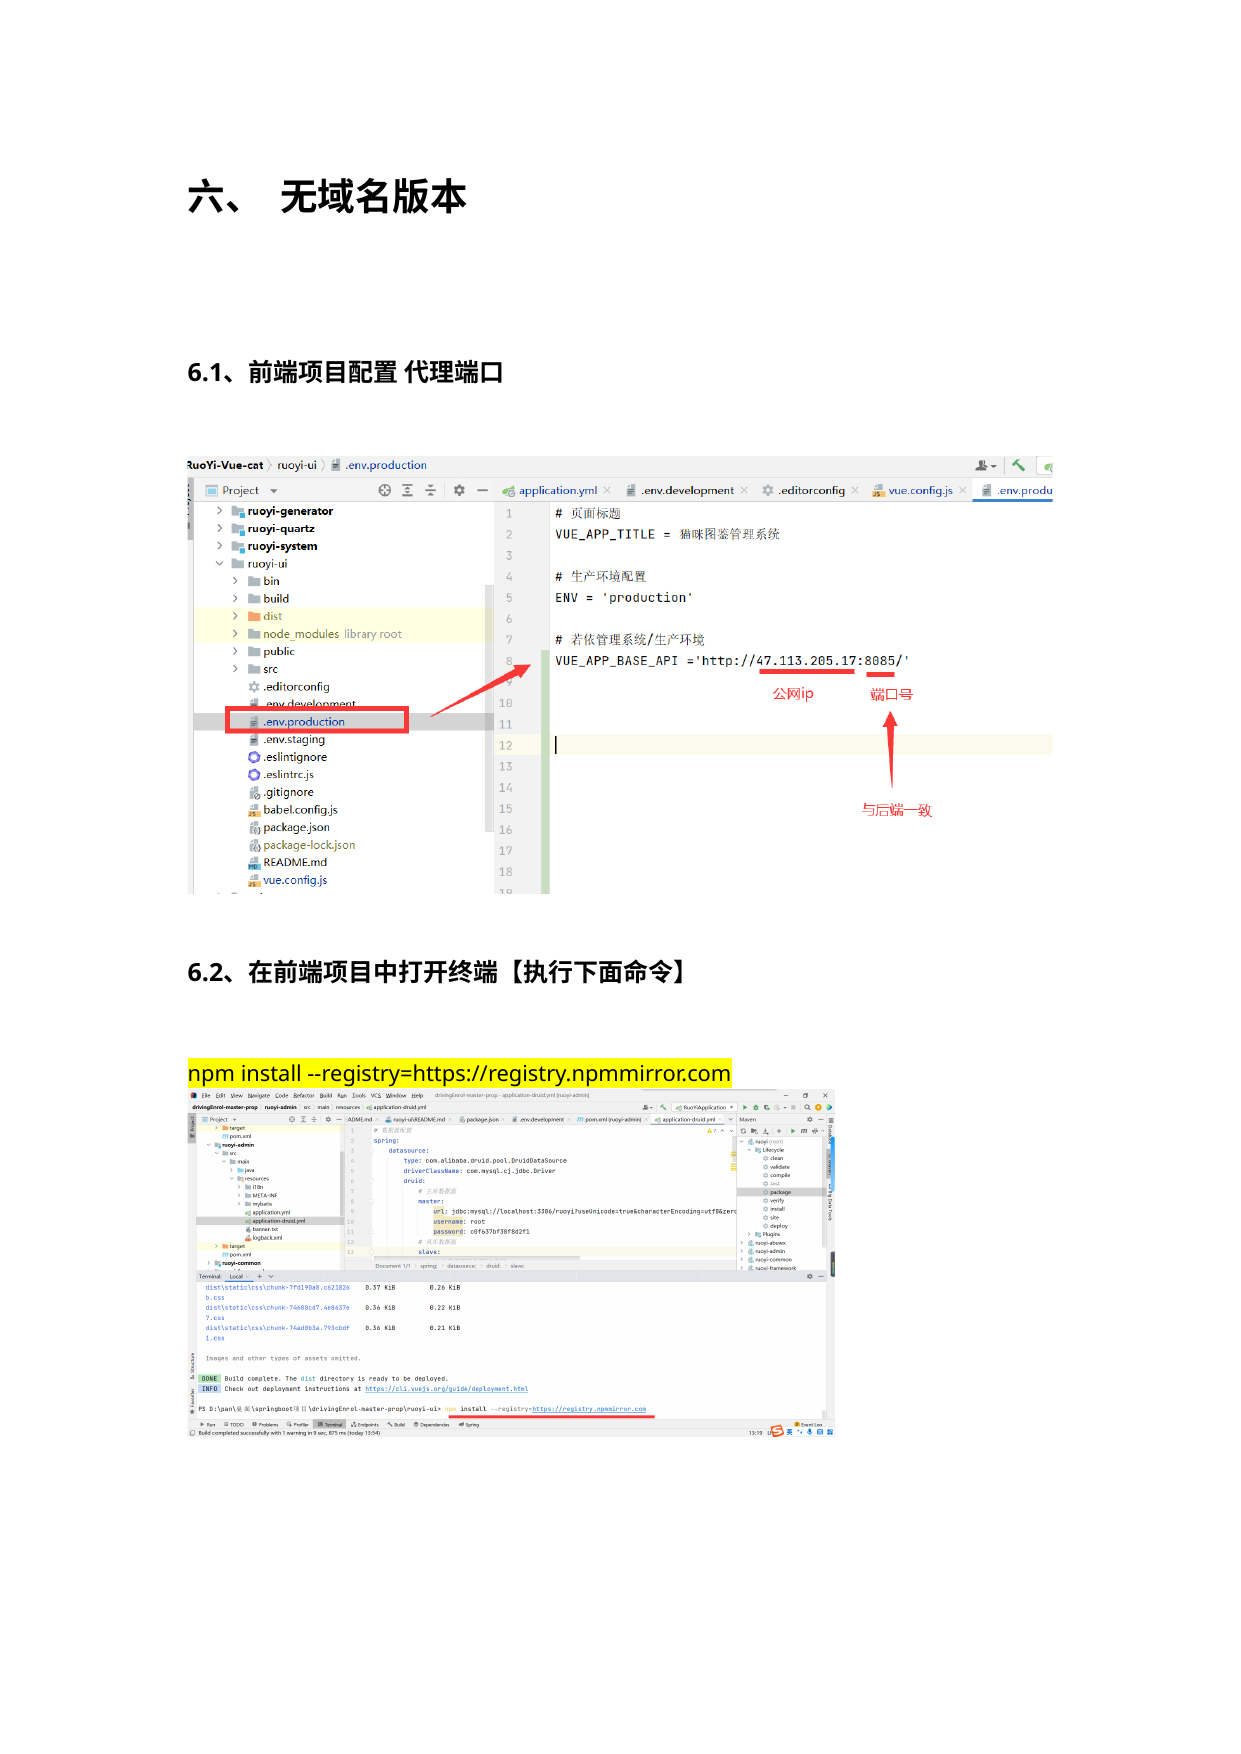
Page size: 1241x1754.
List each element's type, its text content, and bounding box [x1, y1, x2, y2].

subtitle 6.1、前端项目配置 代理端口 [187, 338, 1053, 403]
text npm install --registry=https://registry.npmmirror.com [187, 1057, 1053, 1089]
picture [187, 456, 1053, 894]
subtitle 无域名版本 [187, 162, 1053, 227]
picture [187, 1089, 835, 1437]
subtitle 6.2、在前端项目中打开终端【执行下面命令】 [187, 938, 1053, 1003]
